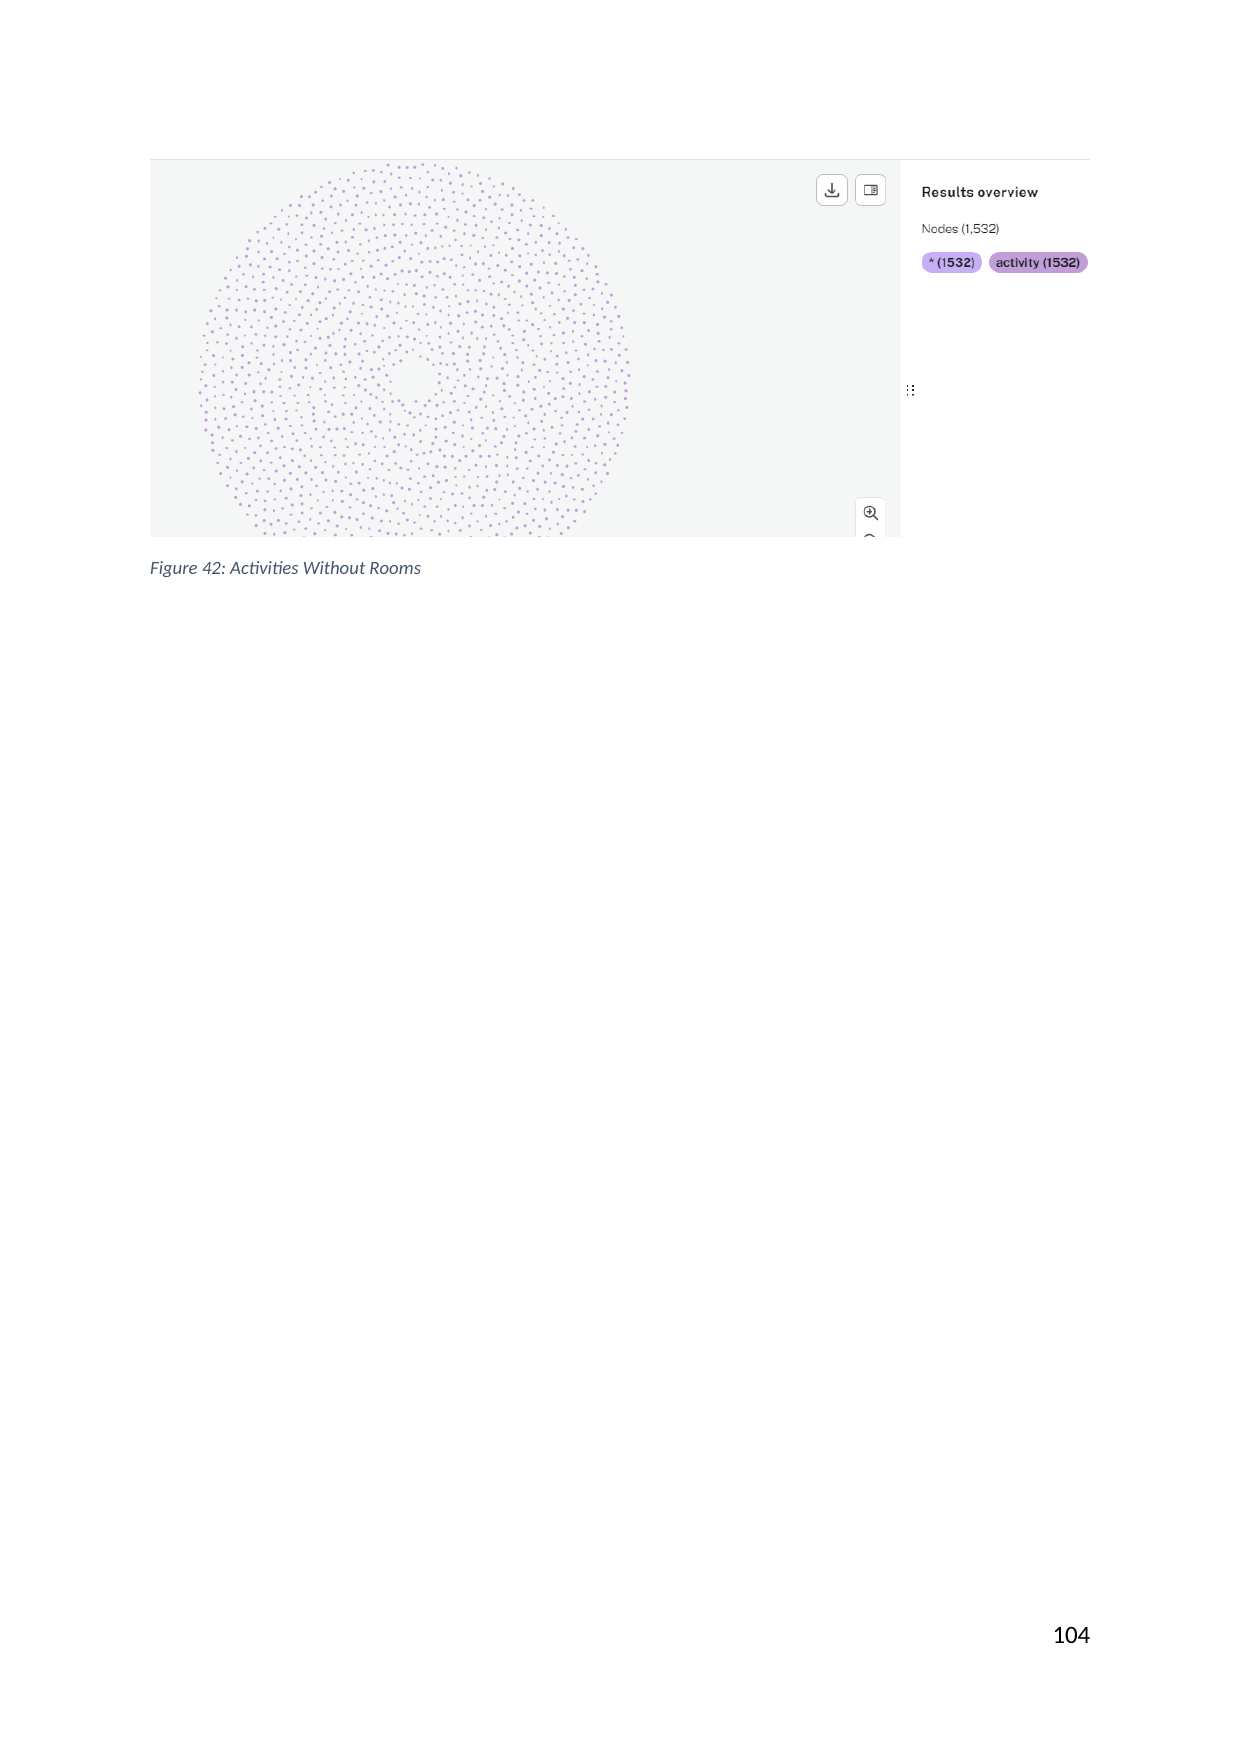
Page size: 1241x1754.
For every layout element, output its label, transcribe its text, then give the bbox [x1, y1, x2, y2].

text Figure 42: Activities Without Rooms [150, 556, 1090, 579]
picture [150, 150, 1090, 537]
